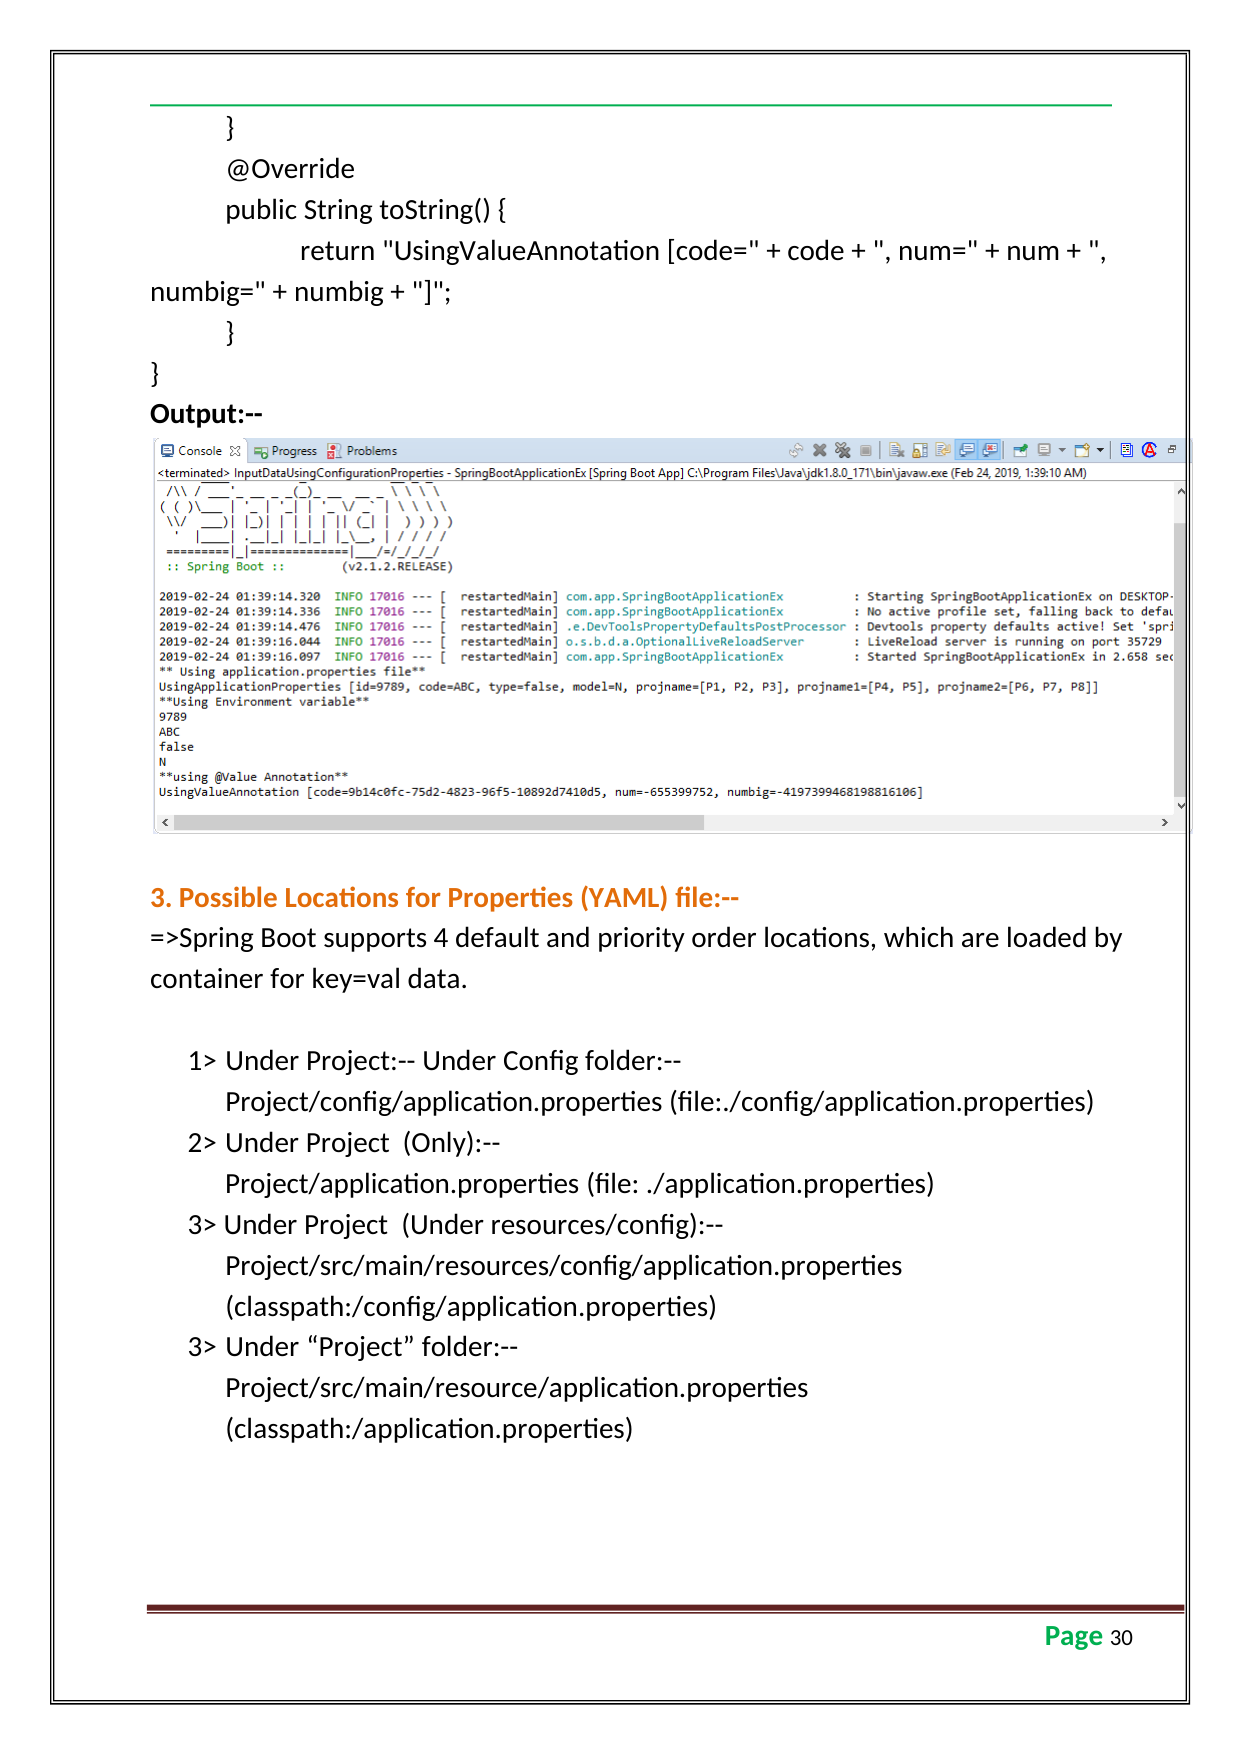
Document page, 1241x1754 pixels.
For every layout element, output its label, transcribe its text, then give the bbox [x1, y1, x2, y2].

text =>Spring Boot supports 4 default and priority order locations, which are loaded by container for key=val data. [150, 919, 1126, 996]
text } [225, 109, 1213, 144]
text Project/application.properties (file: ./application.properties) 3> Under Project (Under resources/config):-- [187, 1166, 949, 1242]
text 3> Under “Project” folder:-- Project/src/main/resource/application.properties (classpath:/application.properties) [187, 1328, 949, 1446]
text 1> Under Project:-- Under Config folder:-- Project/config/application.properties (file:./config/application.properties) [187, 1042, 1116, 1119]
text } [225, 314, 1213, 349]
text 2> Under Project (Only):-- [187, 1124, 1213, 1160]
subtitle Output:-- [150, 395, 1213, 431]
text @Override [225, 150, 1213, 185]
text Project/src/main/resources/config/application.properties (classpath:/config/application.properties) [225, 1247, 1180, 1323]
list Possible Locations for Properties (YAML) file:-- [150, 879, 1213, 914]
picture [153, 438, 1185, 834]
text public String toString() { [225, 191, 1213, 226]
text return "UsingValueAnnotation [code=" + code + ", num=" + num + ", numbig=" + numbig + "]"; [150, 232, 1180, 308]
text } [150, 355, 1213, 391]
